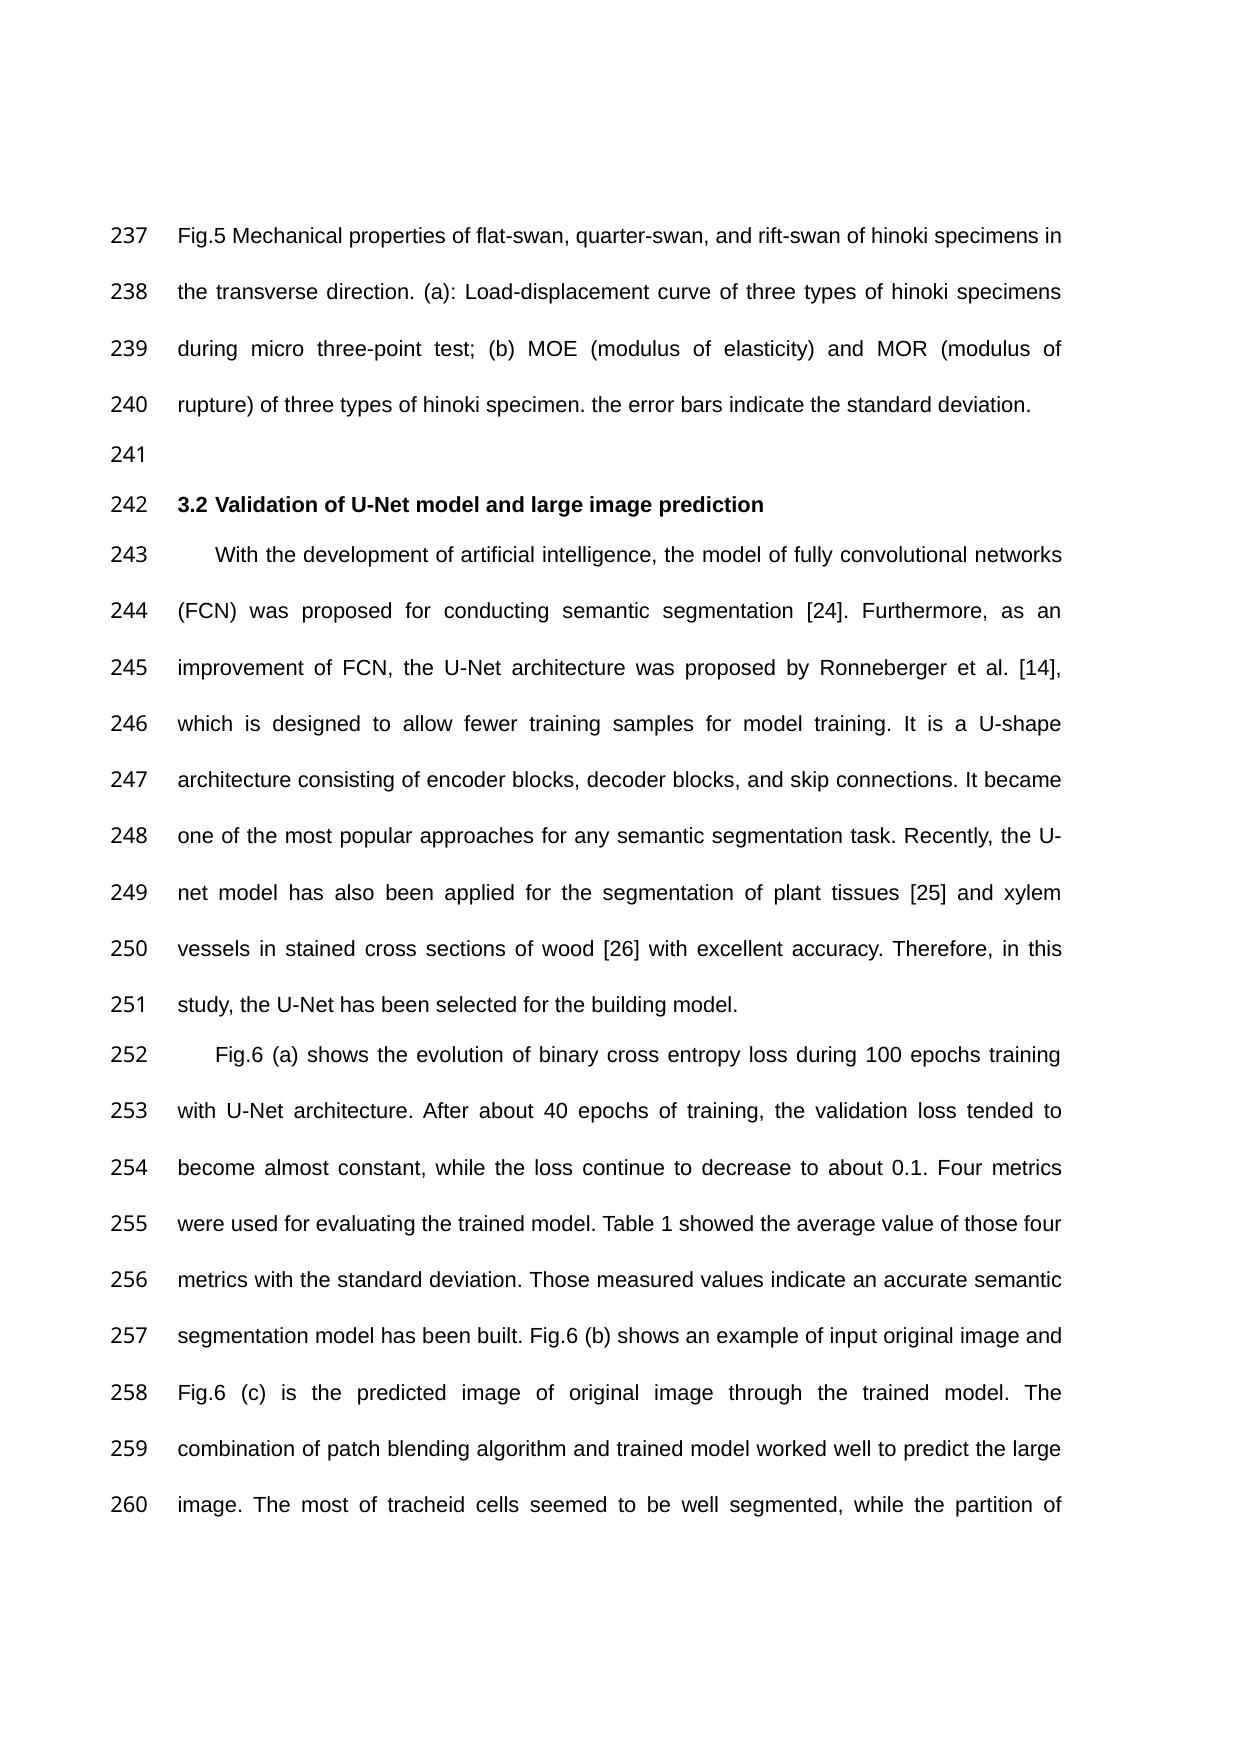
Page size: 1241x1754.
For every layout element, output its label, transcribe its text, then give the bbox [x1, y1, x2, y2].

text With the development of artificial intelligence, the model of fully convolutional networks (FCN) was proposed for conducting semantic segmentation [24]. Furthermore, as an improvement of FCN, the U-Net architecture was proposed by Ronneberger et al. [14], which is designed to allow fewer training samples for model training. It is a U-shape architecture consisting of encoder blocks, decoder blocks, and skip connections. It became one of the most popular approaches for any semantic segmentation task. Recently, the U-net model has also been applied for the segmentation of plant tissues [25] and xylem vessels in stained cross sections of wood [26] with excellent accuracy. Therefore, in this study, the U-Net has been selected for the building model. [177, 536, 1063, 1023]
text Fig.5 Mechanical properties of flat-swan, quarter-swan, and rift-swan of hinoki specimens in the transverse direction. (a): Load-displacement curve of three types of hinoki specimens during micro three-point test; (b) MOE (modulus of elasticity) and MOR (modulus of rupture) of three types of hinoki specimen. the error bars indicate the standard deviation. [177, 217, 1063, 423]
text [177, 1036, 1063, 1523]
list Validation of U-Net model and large image prediction [177, 486, 1063, 523]
